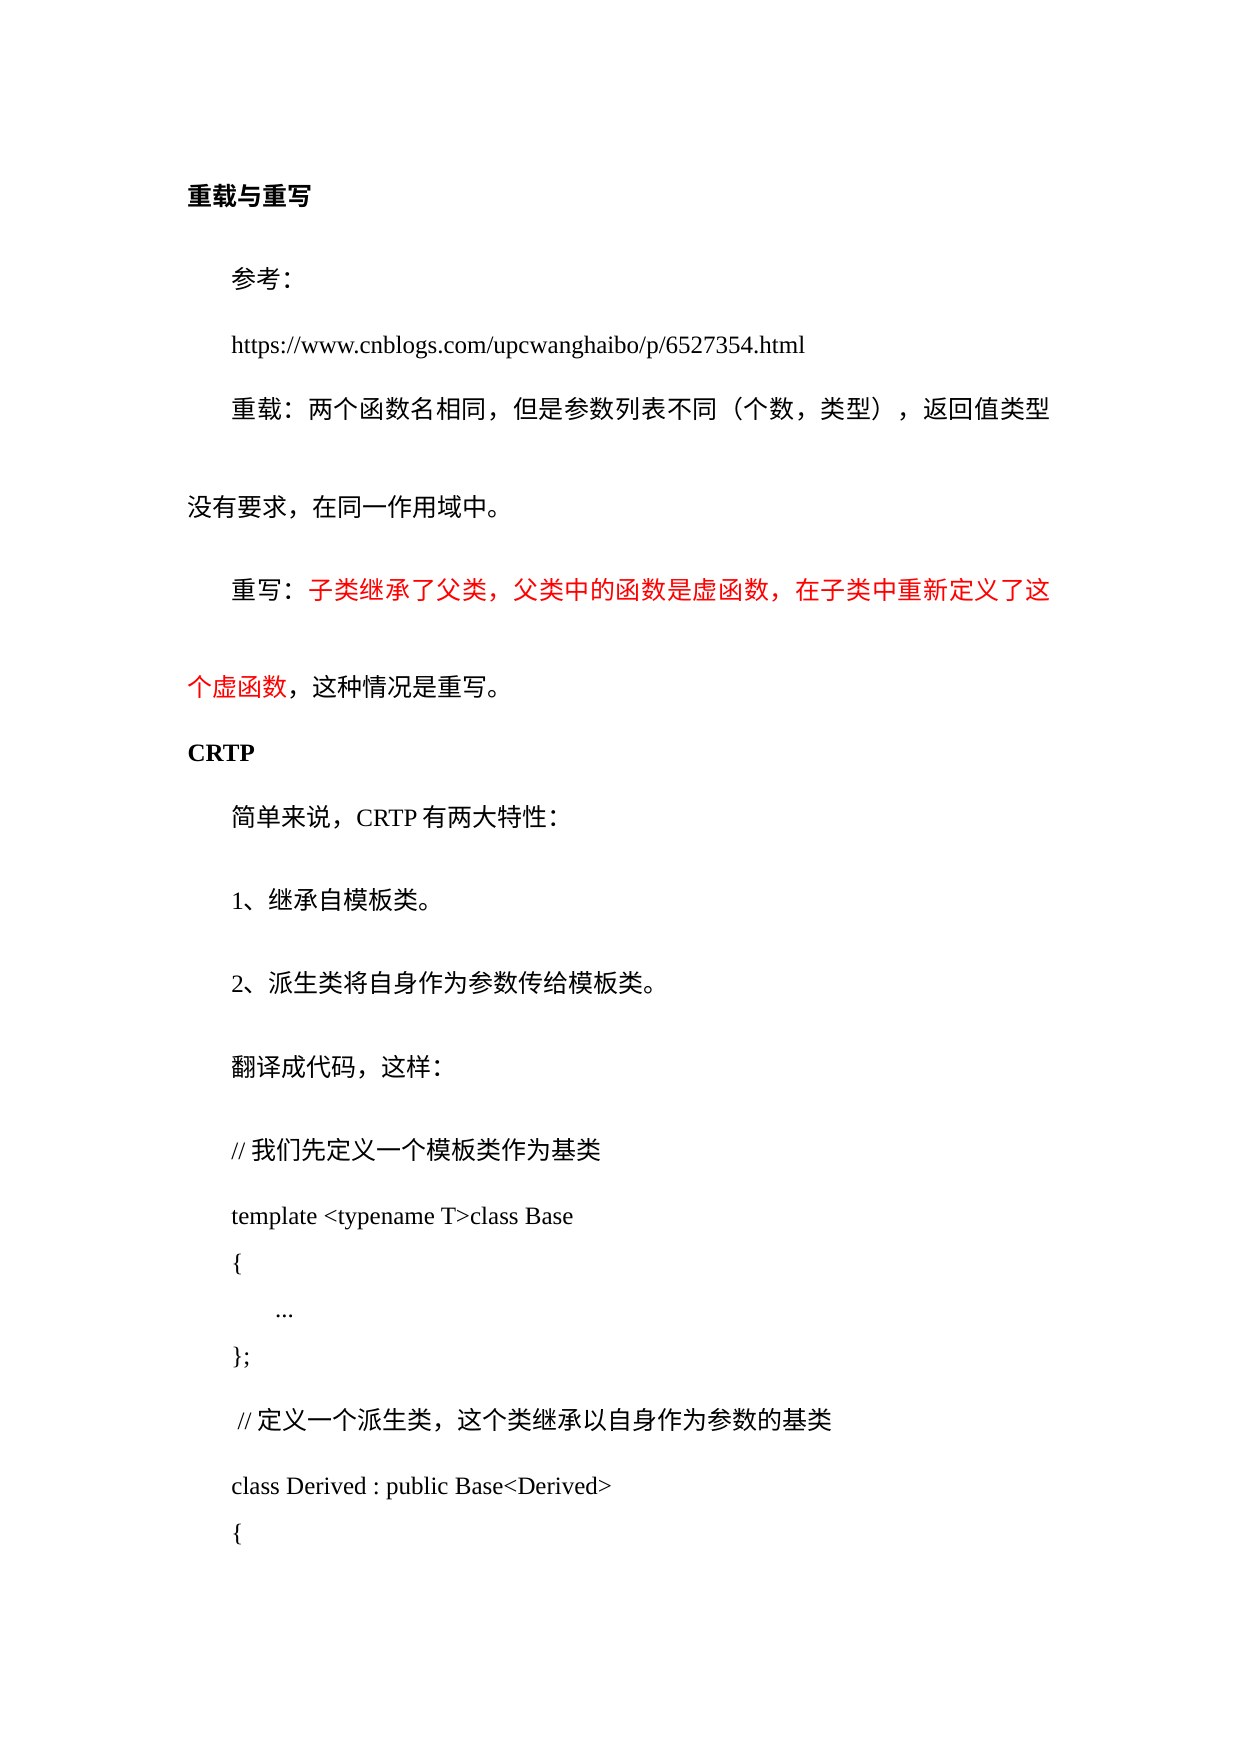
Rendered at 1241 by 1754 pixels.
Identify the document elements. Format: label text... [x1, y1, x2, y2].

text // 定义一个派生类，这个类继承以自身作为参数的基类 [187, 1386, 1053, 1451]
text // 我们先定义一个模板类作为基类 [187, 1116, 1053, 1181]
text 简单来说，CRTP有两大特性： [187, 783, 1053, 848]
text template <typename T>class Base [187, 1199, 1053, 1231]
text 参考： [187, 245, 1053, 310]
text 1、继承自模板类。 [187, 866, 1053, 931]
text class Derived : public Base<Derived> [187, 1469, 1053, 1502]
text 重写：子类继承了父类，父类中的函数是虚函数，在子类中重新定义了这个虚函数，这种情况是重写。 [187, 556, 1053, 718]
text ... [187, 1293, 1053, 1325]
text https://www.cnblogs.com/upcwanghaibo/p/6527354.html [187, 328, 1053, 361]
text 重载：两个函数名相同，但是参数列表不同（个数，类型），返回值类型没有要求，在同一作用域中。 [187, 375, 1053, 538]
subtitle 重载与重写 [187, 162, 1053, 227]
text { [187, 1516, 1053, 1549]
text 2、派生类将自身作为参数传给模板类。 [187, 949, 1053, 1014]
subtitle CRTP [187, 736, 1053, 769]
text 翻译成代码，这样： [187, 1033, 1053, 1098]
text { [187, 1246, 1053, 1278]
text }; [187, 1339, 1053, 1372]
